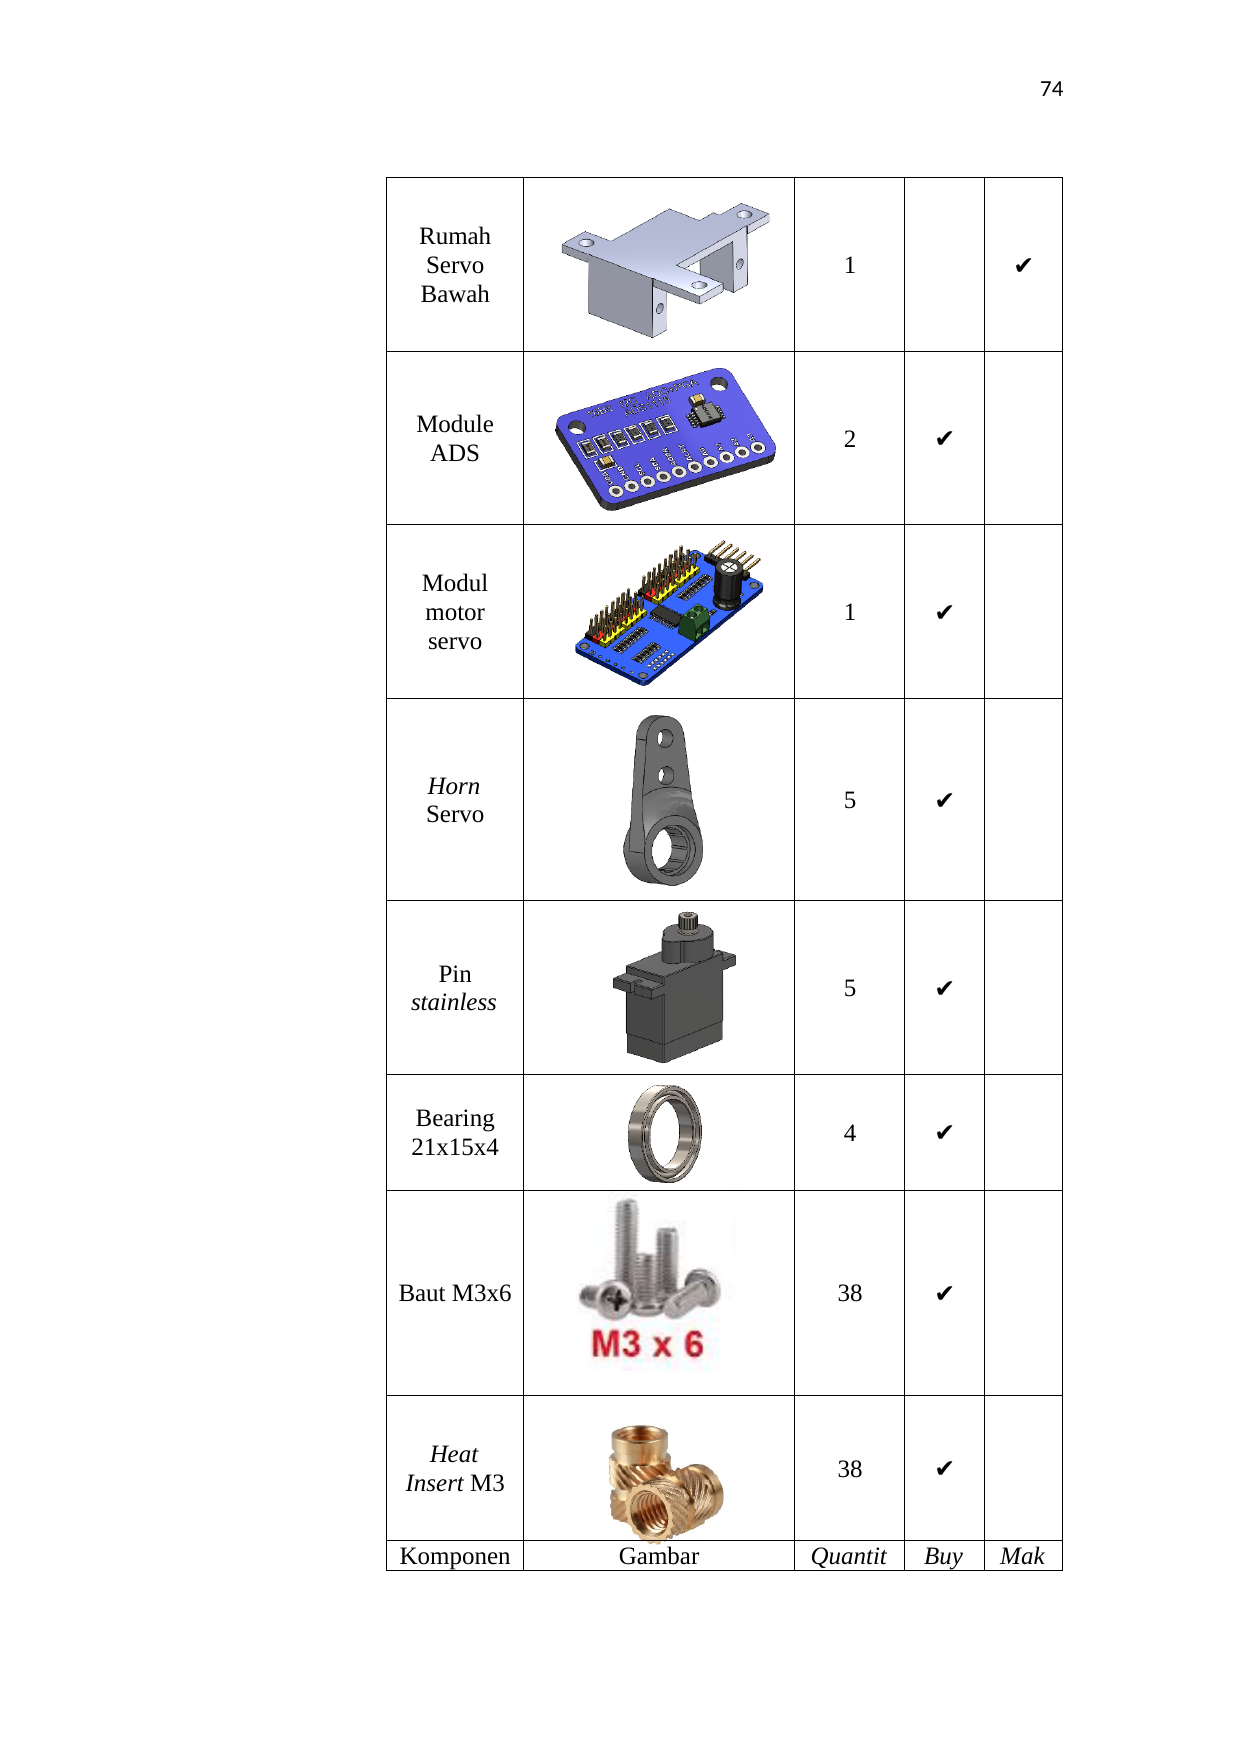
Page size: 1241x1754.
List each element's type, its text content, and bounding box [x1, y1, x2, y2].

table_cell [524, 525, 794, 698]
table_cell 1 [795, 525, 904, 698]
table_cell ✔ [905, 525, 984, 698]
table_cell [985, 1191, 1062, 1395]
table_cell Module ADS [387, 352, 523, 524]
table_cell [905, 178, 984, 351]
table_cell [524, 1075, 794, 1190]
table_cell 38 [795, 1191, 904, 1395]
table_cell ✔ [905, 699, 984, 900]
table_cell Komponen [387, 1541, 523, 1570]
table_cell [524, 1396, 794, 1540]
table_cell Heat Insert M3 [387, 1396, 523, 1540]
table_cell Quantity [795, 1541, 904, 1570]
table_cell ✔ [905, 1191, 984, 1395]
table_cell ✔ [905, 901, 984, 1074]
table_cell [985, 525, 1062, 698]
table_cell Pin stainless [387, 901, 523, 1074]
table_cell 5 [795, 901, 904, 1074]
table_cell Make [985, 1541, 1062, 1570]
table_cell Bearing 21x15x4 [387, 1075, 523, 1190]
table_cell ✔ [905, 1396, 984, 1540]
table_cell [985, 699, 1062, 900]
table_cell Baut M3x6 [387, 1191, 523, 1395]
table_cell 1 [795, 178, 904, 351]
table_cell Rumah Servo Bawah [387, 178, 523, 351]
table_cell [524, 699, 794, 900]
table_cell [985, 1396, 1062, 1540]
table_cell 5 [795, 699, 904, 900]
table_cell [524, 1191, 794, 1395]
table_cell [524, 901, 794, 1074]
table_cell [985, 352, 1062, 524]
table_cell ✔ [985, 178, 1062, 351]
table_cell Modul motor servo [387, 525, 523, 698]
table_cell 4 [795, 1075, 904, 1190]
table_cell Horn Servo [387, 699, 523, 900]
table_cell [985, 901, 1062, 1074]
table_cell [985, 1075, 1062, 1190]
table_cell Buy [905, 1541, 984, 1570]
table_cell ✔ [905, 352, 984, 524]
table_cell 2 [795, 352, 904, 524]
table_cell [524, 178, 794, 351]
table_cell [524, 352, 794, 524]
table_cell Gambar [524, 1541, 794, 1570]
table_cell 38 [795, 1396, 904, 1540]
table_cell ✔ [905, 1075, 984, 1190]
